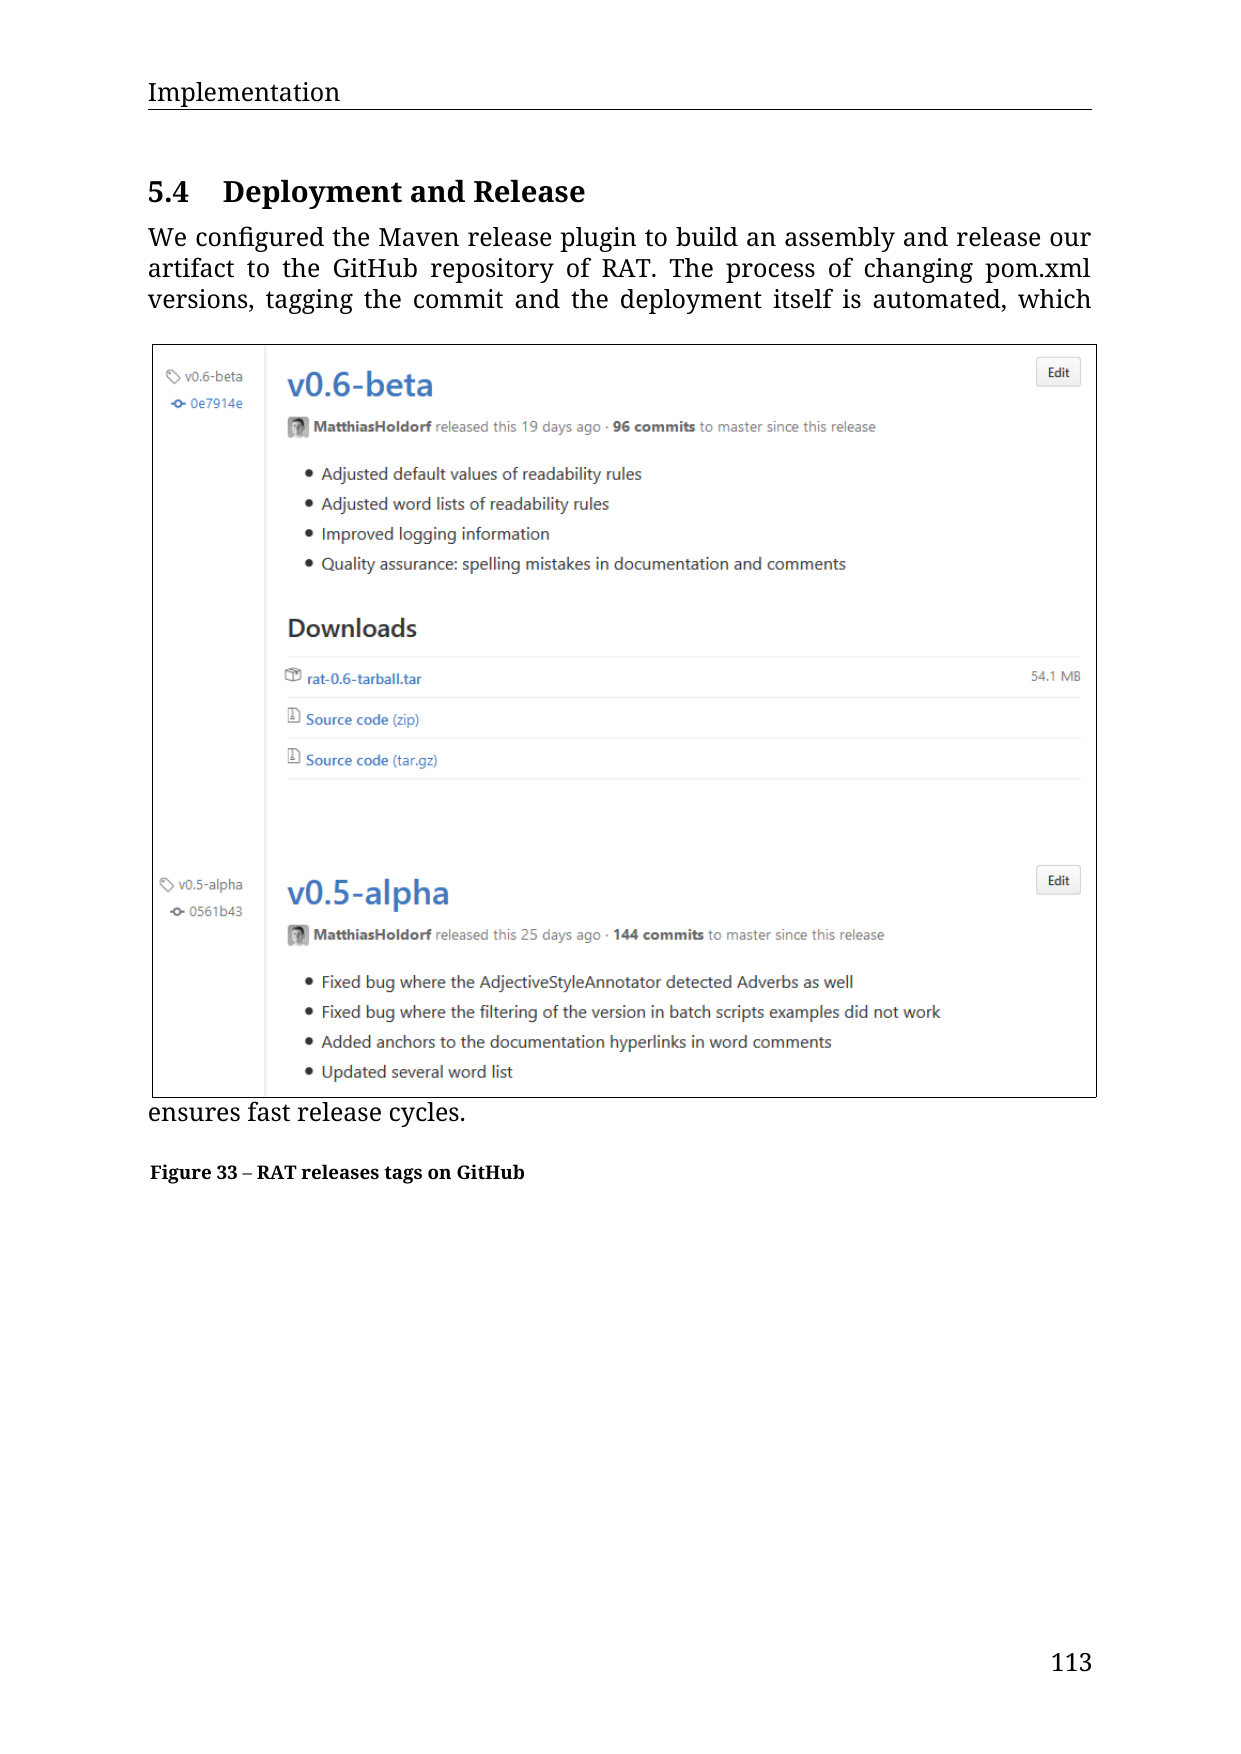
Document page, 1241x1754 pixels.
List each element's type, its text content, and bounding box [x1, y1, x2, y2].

picture [153, 345, 1094, 1096]
subtitle Deployment and Release [148, 177, 1092, 209]
